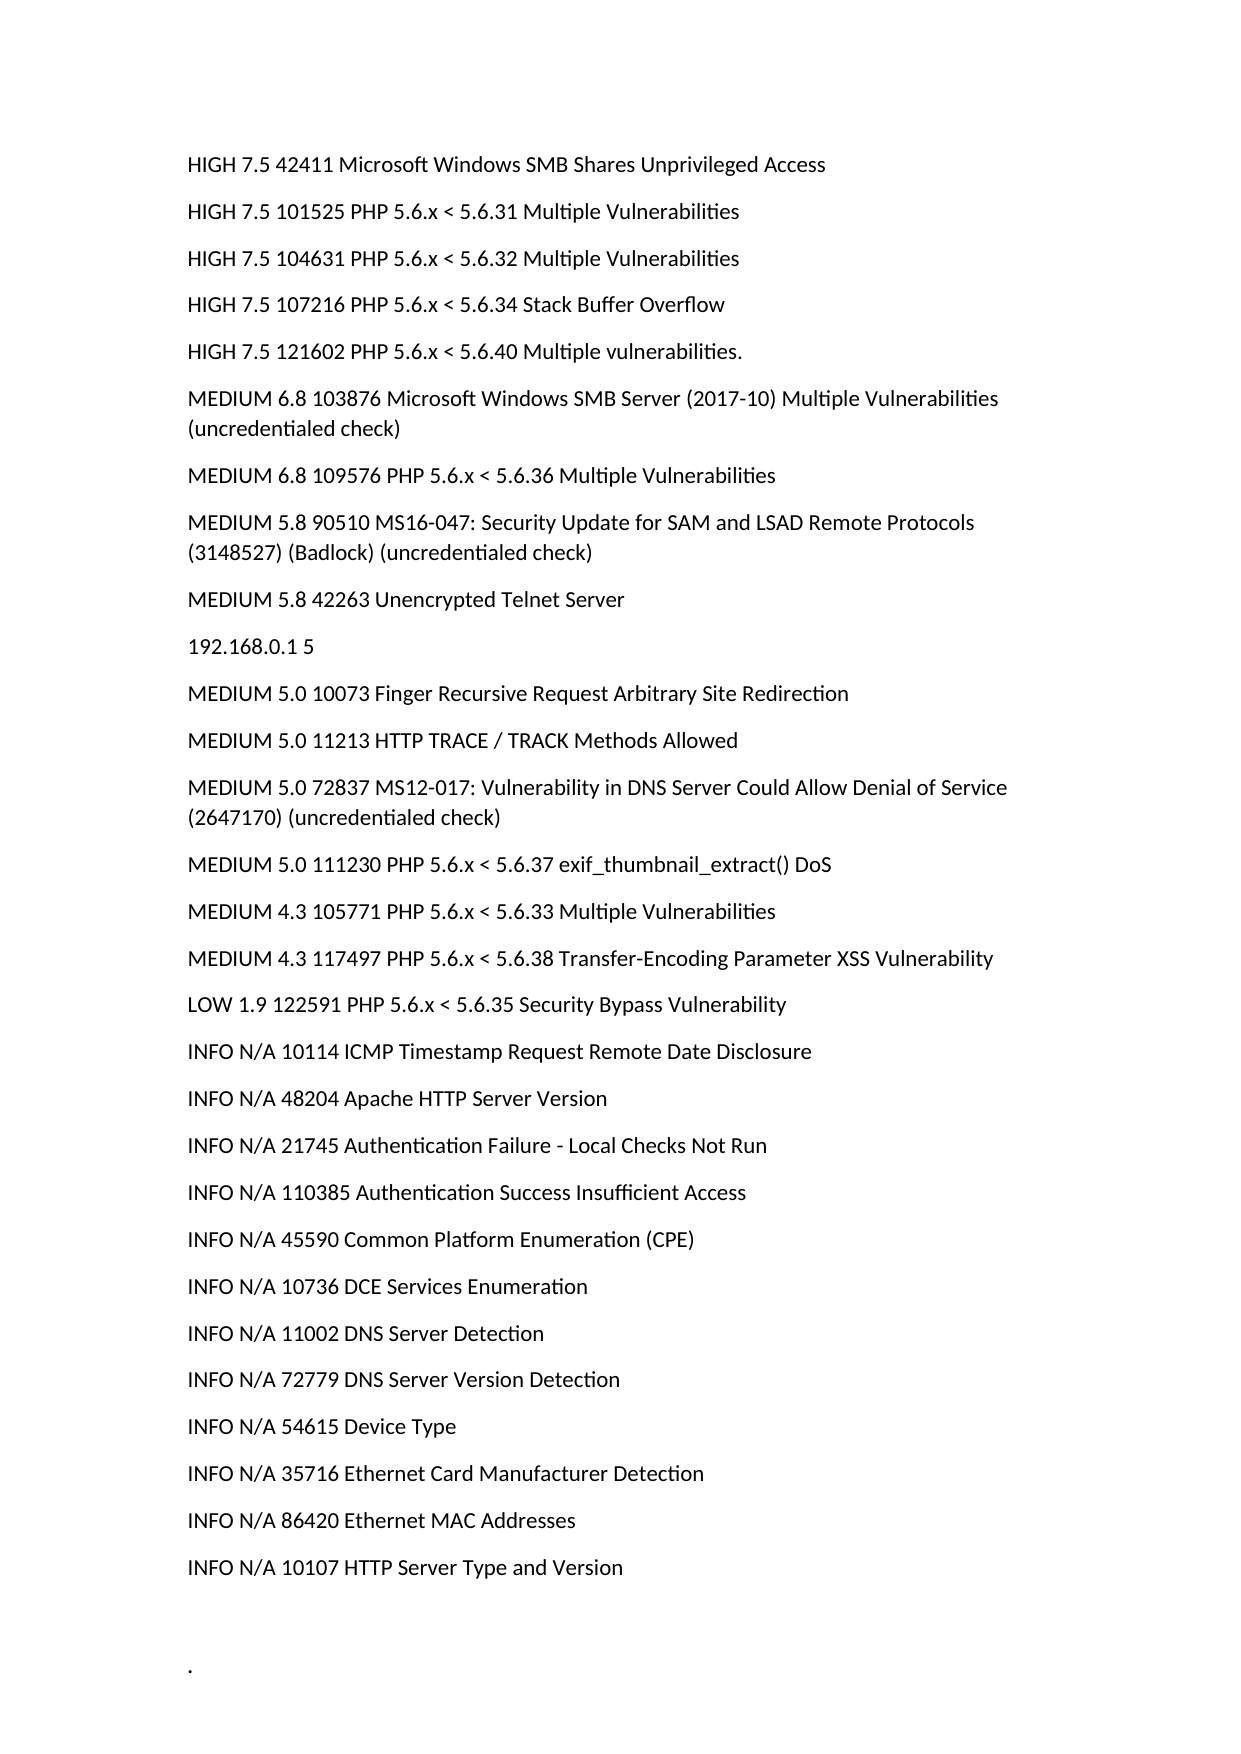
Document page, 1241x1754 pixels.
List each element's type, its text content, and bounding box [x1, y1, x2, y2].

text INFO N/A 86420 Ethernet MAC Addresses [187, 1506, 1053, 1534]
text MEDIUM 5.8 42263 Unencrypted Telnet Server [187, 585, 1053, 613]
text 192.168.0.1 5 [187, 632, 1053, 660]
text INFO N/A 35716 Ethernet Card Manufacturer Detection [187, 1459, 1053, 1487]
text MEDIUM 6.8 109576 PHP 5.6.x < 5.6.36 Multiple Vulnerabilities [187, 461, 1053, 489]
text HIGH 7.5 121602 PHP 5.6.x < 5.6.40 Multiple vulnerabilities. [187, 337, 1053, 366]
text INFO N/A 54615 Device Type [187, 1412, 1053, 1441]
text INFO N/A 48204 Apache HTTP Server Version [187, 1084, 1053, 1112]
text HIGH 7.5 42411 Microsoft Windows SMB Shares Unprivileged Access [187, 150, 1053, 178]
text INFO N/A 21745 Authentication Failure - Local Checks Not Run [187, 1131, 1053, 1159]
text MEDIUM 5.0 10073 Finger Recursive Request Arbitrary Site Redirection [187, 679, 1053, 707]
text HIGH 7.5 101525 PHP 5.6.x < 5.6.31 Multiple Vulnerabilities [187, 197, 1053, 225]
text LOW 1.9 122591 PHP 5.6.x < 5.6.35 Security Bypass Vulnerability [187, 991, 1053, 1019]
text MEDIUM 4.3 117497 PHP 5.6.x < 5.6.38 Transfer-Encoding Parameter XSS Vulnerability [187, 944, 1053, 972]
text HIGH 7.5 107216 PHP 5.6.x < 5.6.34 Stack Buffer Overflow [187, 291, 1053, 319]
text INFO N/A 72779 DNS Server Version Detection [187, 1366, 1053, 1394]
text MEDIUM 5.0 11213 HTTP TRACE / TRACK Methods Allowed [187, 726, 1053, 754]
text MEDIUM 4.3 105771 PHP 5.6.x < 5.6.33 Multiple Vulnerabilities [187, 897, 1053, 925]
text INFO N/A 10114 ICMP Timestamp Request Remote Date Disclosure [187, 1037, 1053, 1066]
text INFO N/A 110385 Authentication Success Insufficient Access [187, 1178, 1053, 1206]
text INFO N/A 10736 DCE Services Enumeration [187, 1272, 1053, 1300]
text MEDIUM 6.8 103876 Microsoft Windows SMB Server (2017-10) Multiple Vulnerabilities (uncredentialed check) [187, 384, 1053, 443]
text INFO N/A 11002 DNS Server Detection [187, 1319, 1053, 1347]
text HIGH 7.5 104631 PHP 5.6.x < 5.6.32 Multiple Vulnerabilities [187, 244, 1053, 272]
text MEDIUM 5.0 72837 MS12-017: Vulnerability in DNS Server Could Allow Denial of Service (2647170) (uncredentialed check) [187, 773, 1053, 831]
text MEDIUM 5.8 90510 MS16-047: Security Update for SAM and LSAD Remote Protocols (3148527) (Badlock) (uncredentialed check) [187, 508, 1053, 567]
text MEDIUM 5.0 111230 PHP 5.6.x < 5.6.37 exif_thumbnail_extract() DoS [187, 850, 1053, 878]
text INFO N/A 45590 Common Platform Enumeration (CPE) [187, 1225, 1053, 1253]
text INFO N/A 10107 HTTP Server Type and Version [187, 1553, 1053, 1581]
